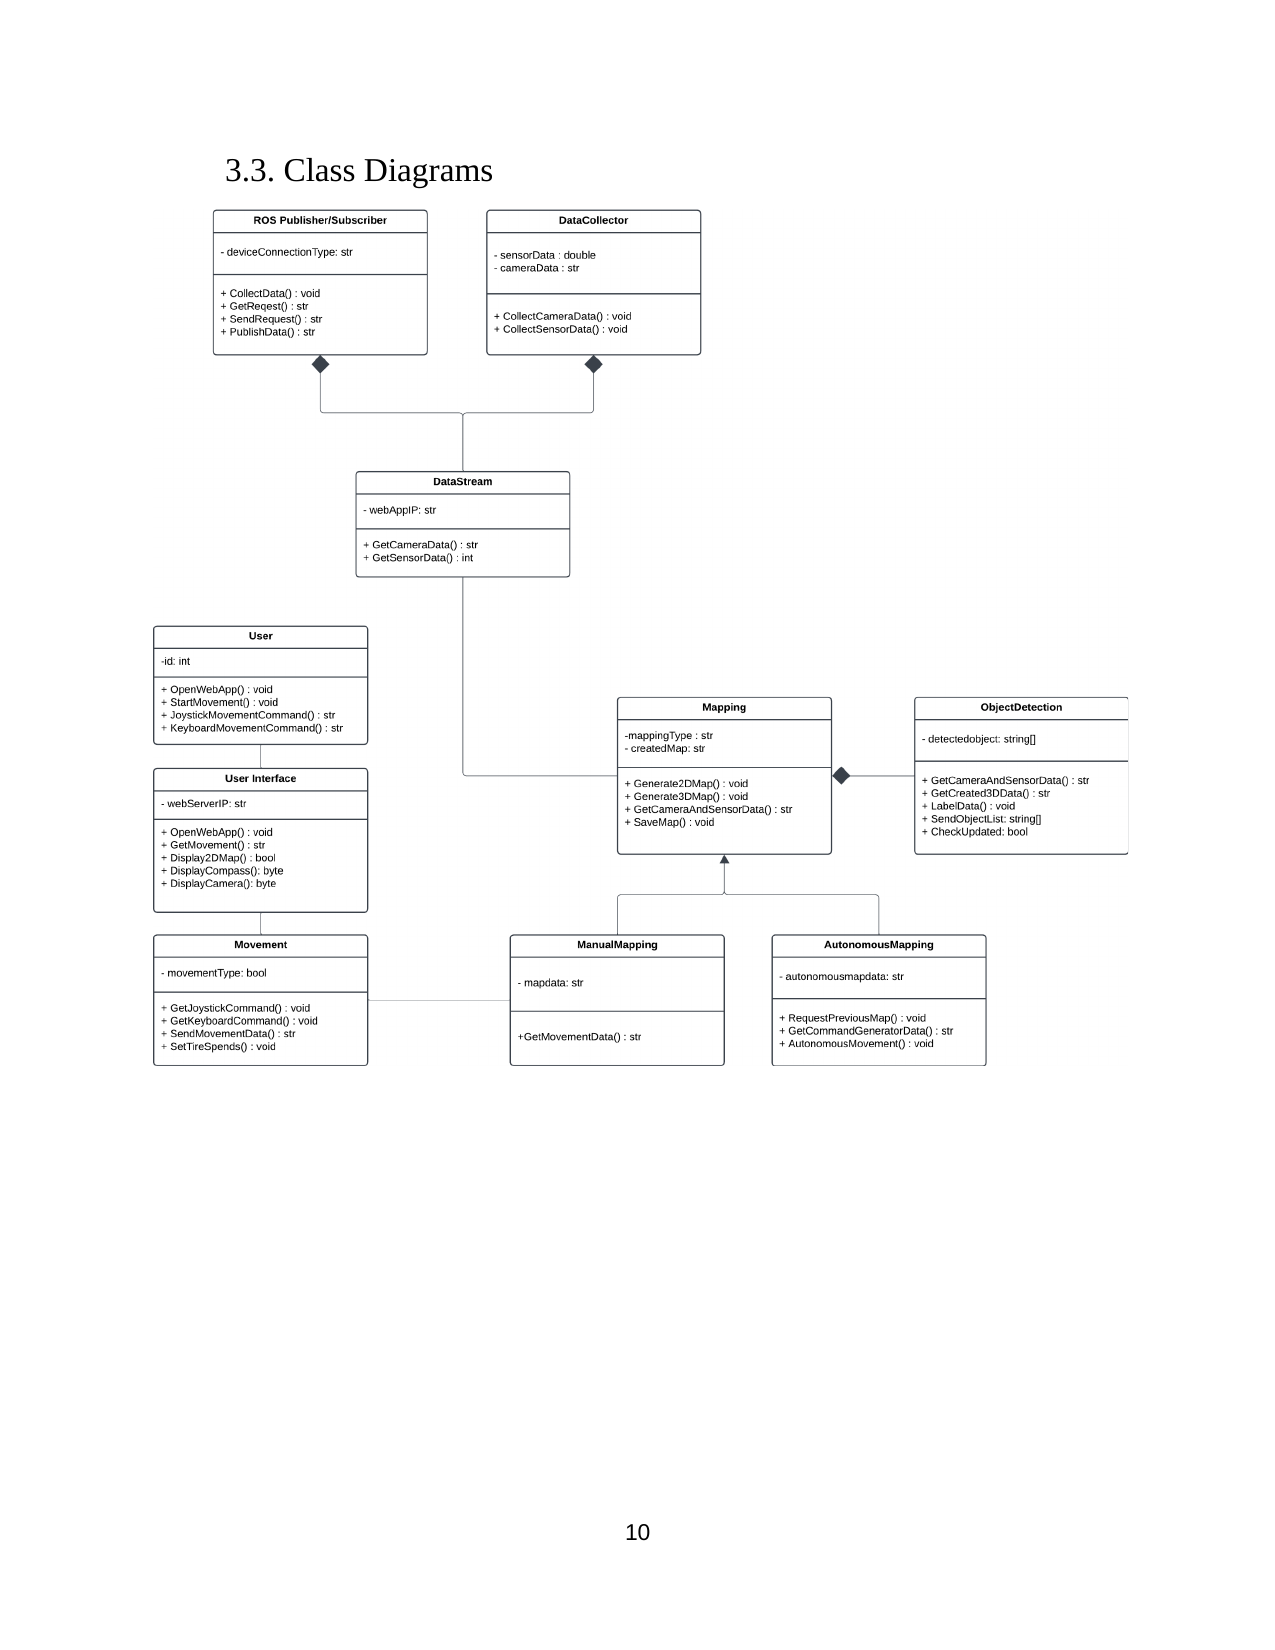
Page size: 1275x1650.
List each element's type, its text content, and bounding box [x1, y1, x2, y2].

subtitle 3.3. Class Diagrams [150, 150, 1125, 188]
picture [153, 209, 1129, 1066]
